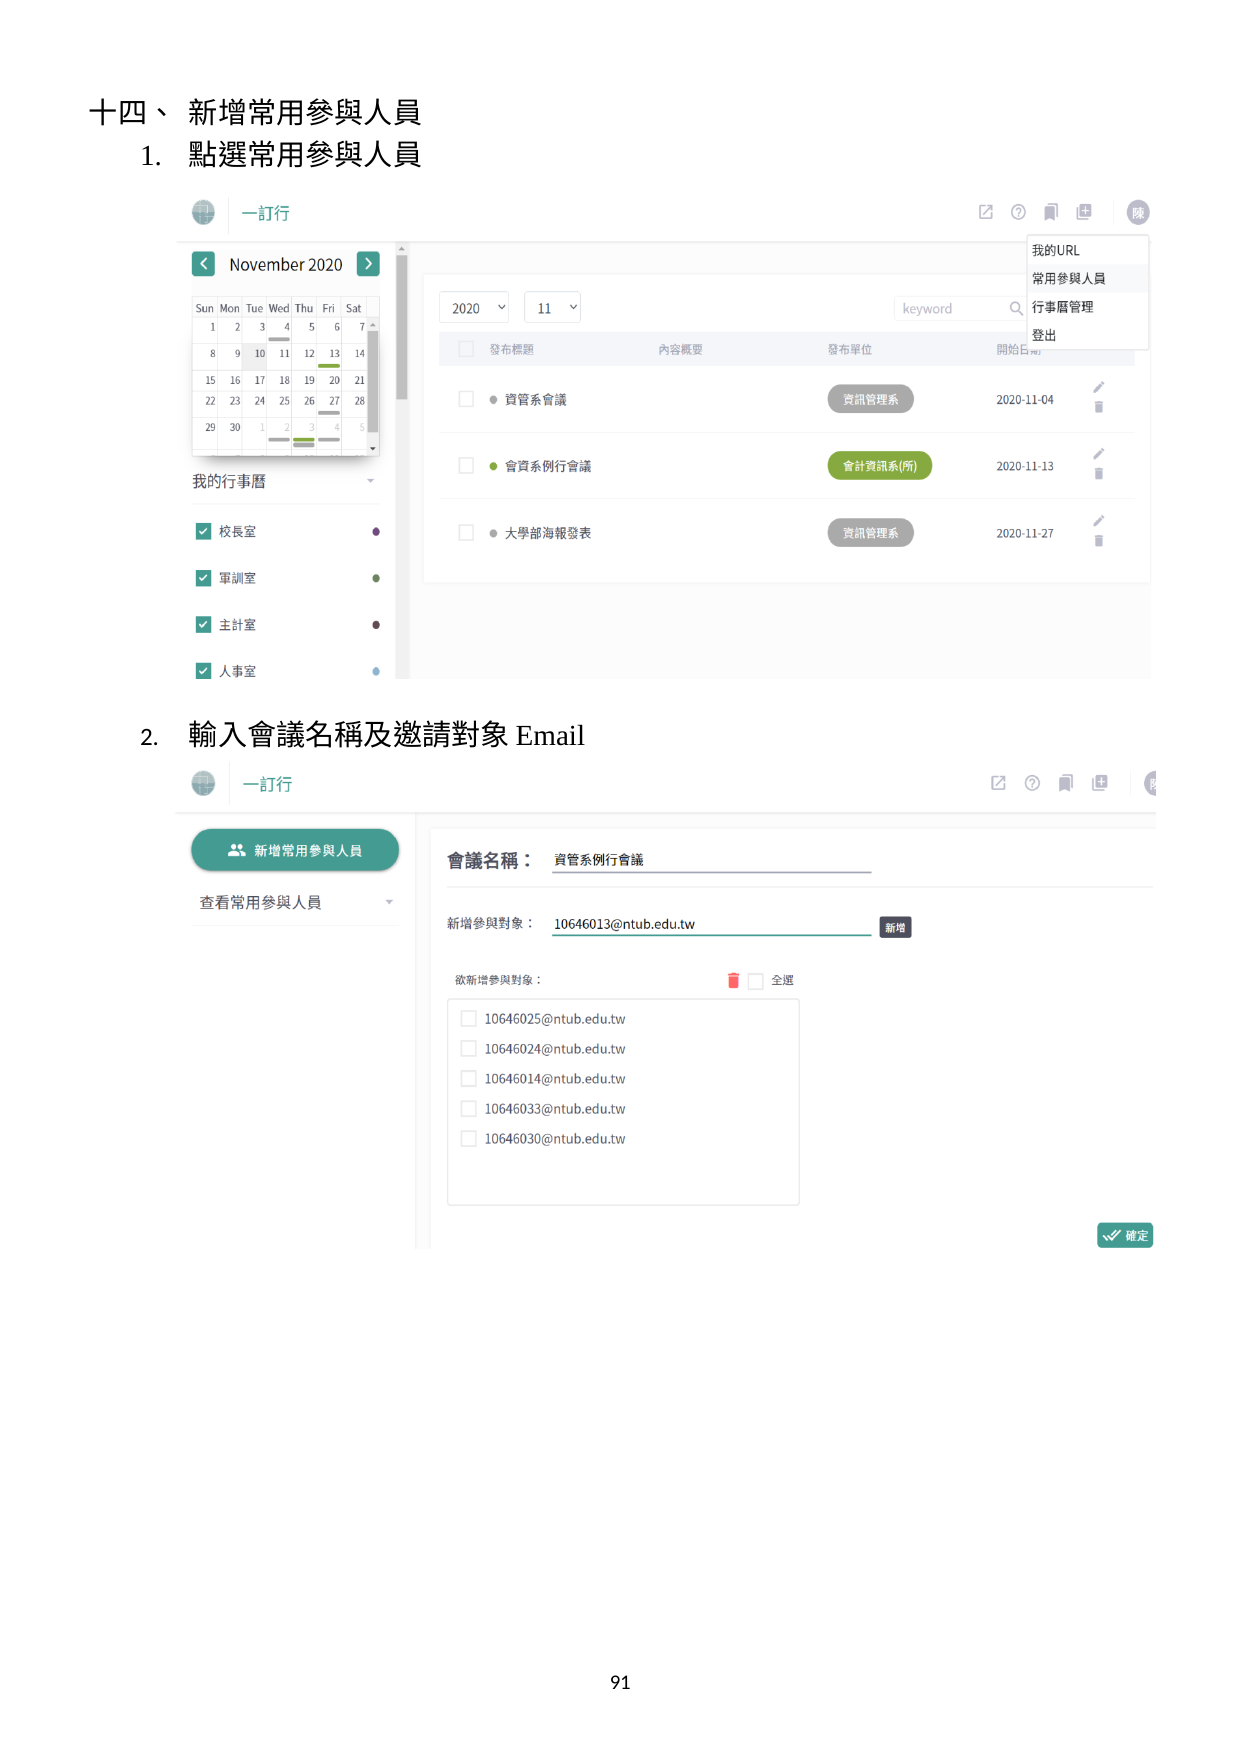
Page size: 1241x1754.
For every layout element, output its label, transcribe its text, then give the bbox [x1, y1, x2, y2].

list 點選常用參與人員 [139, 132, 1152, 174]
list 輸入會議名稱及邀請對象Email [139, 712, 1152, 754]
list 新增常用參與人員 [89, 89, 1152, 132]
picture [176, 197, 1152, 679]
picture [175, 760, 1156, 1249]
